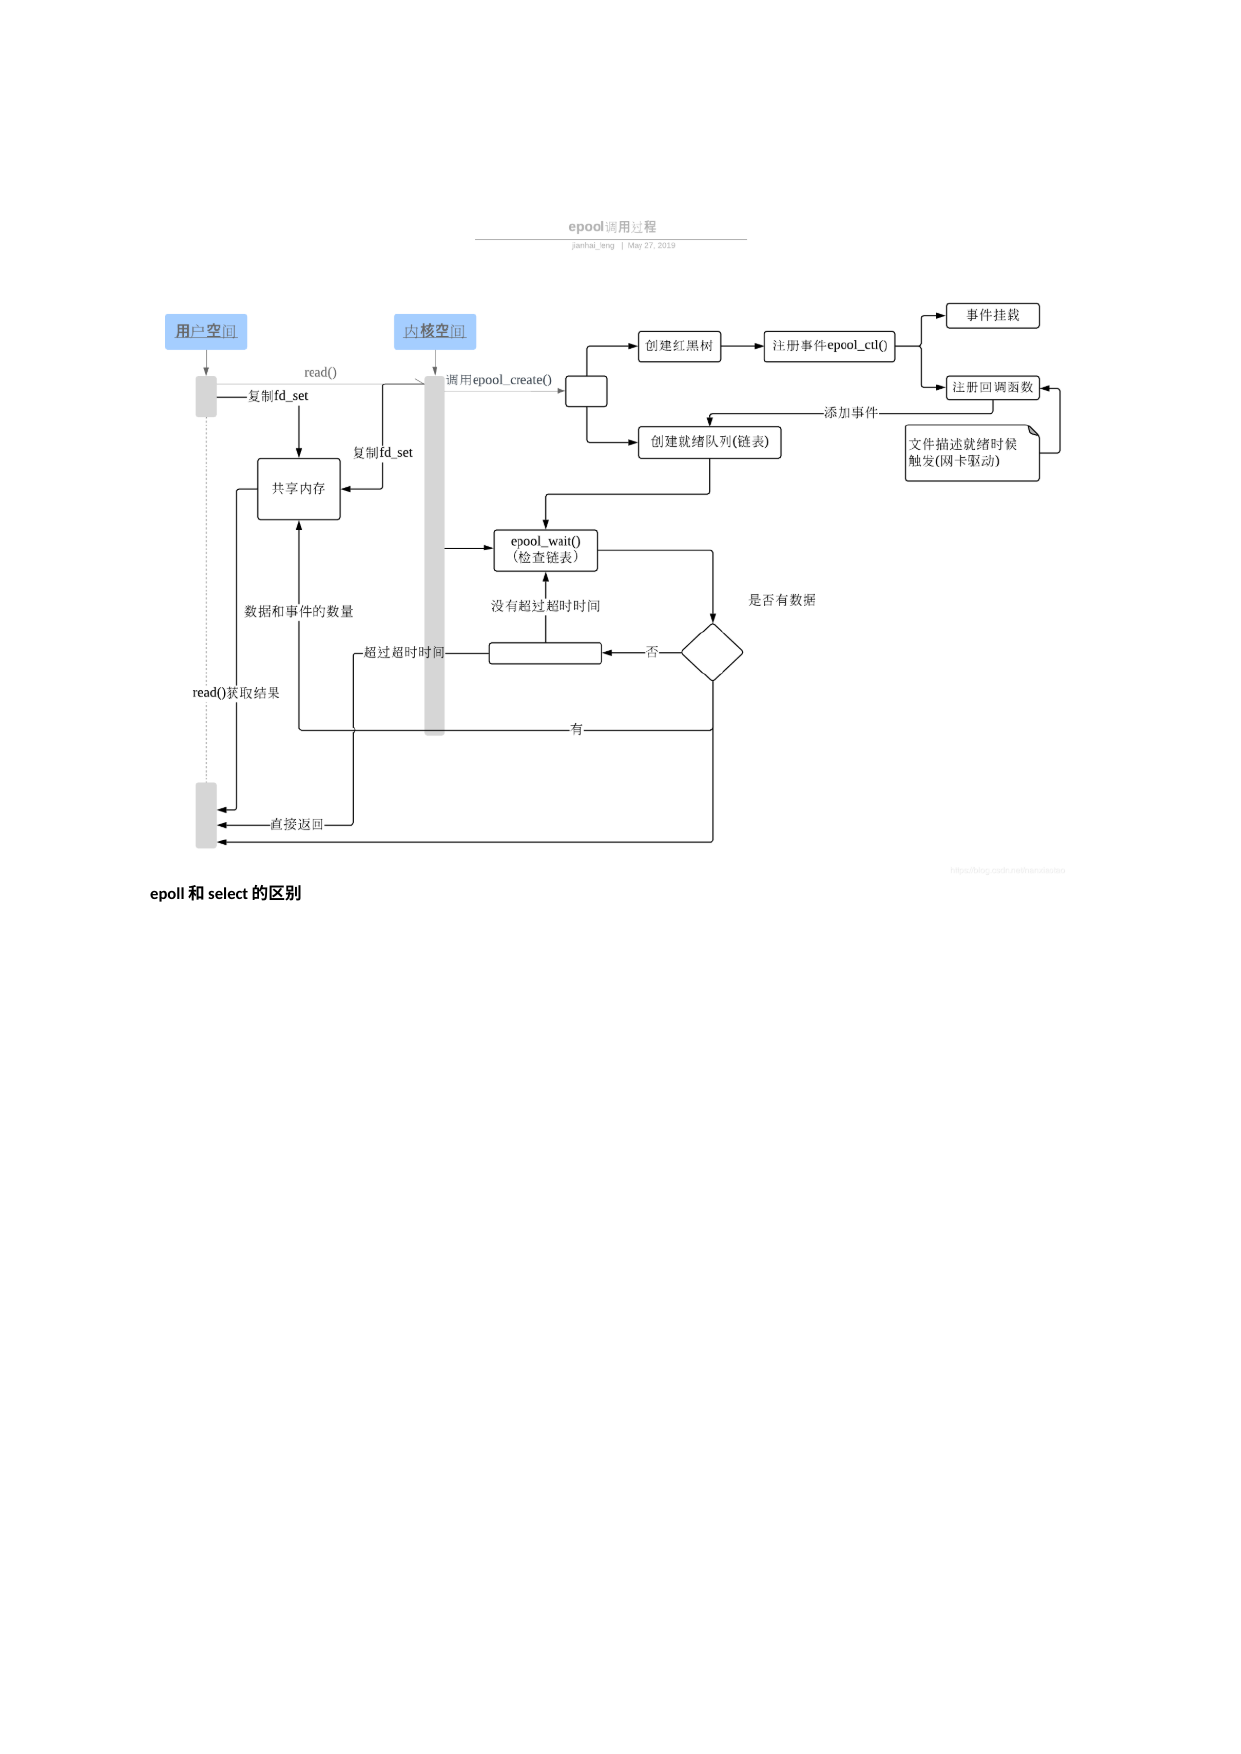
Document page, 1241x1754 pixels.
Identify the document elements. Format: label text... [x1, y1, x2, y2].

picture [150, 177, 1091, 881]
text epoll和select的区别 [150, 881, 1090, 904]
